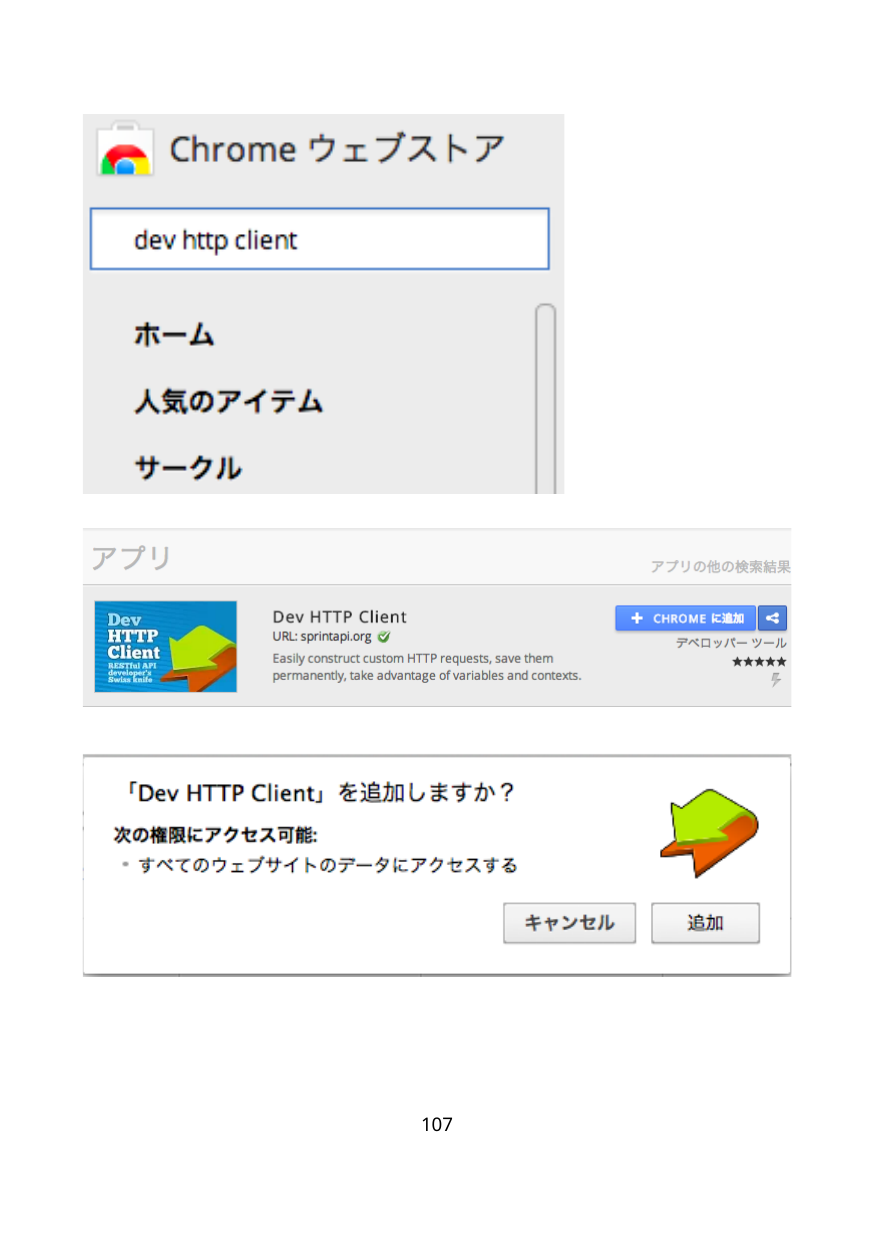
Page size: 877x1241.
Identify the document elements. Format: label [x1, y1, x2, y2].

picture [82, 753, 792, 977]
picture [82, 114, 565, 494]
picture [82, 528, 792, 707]
